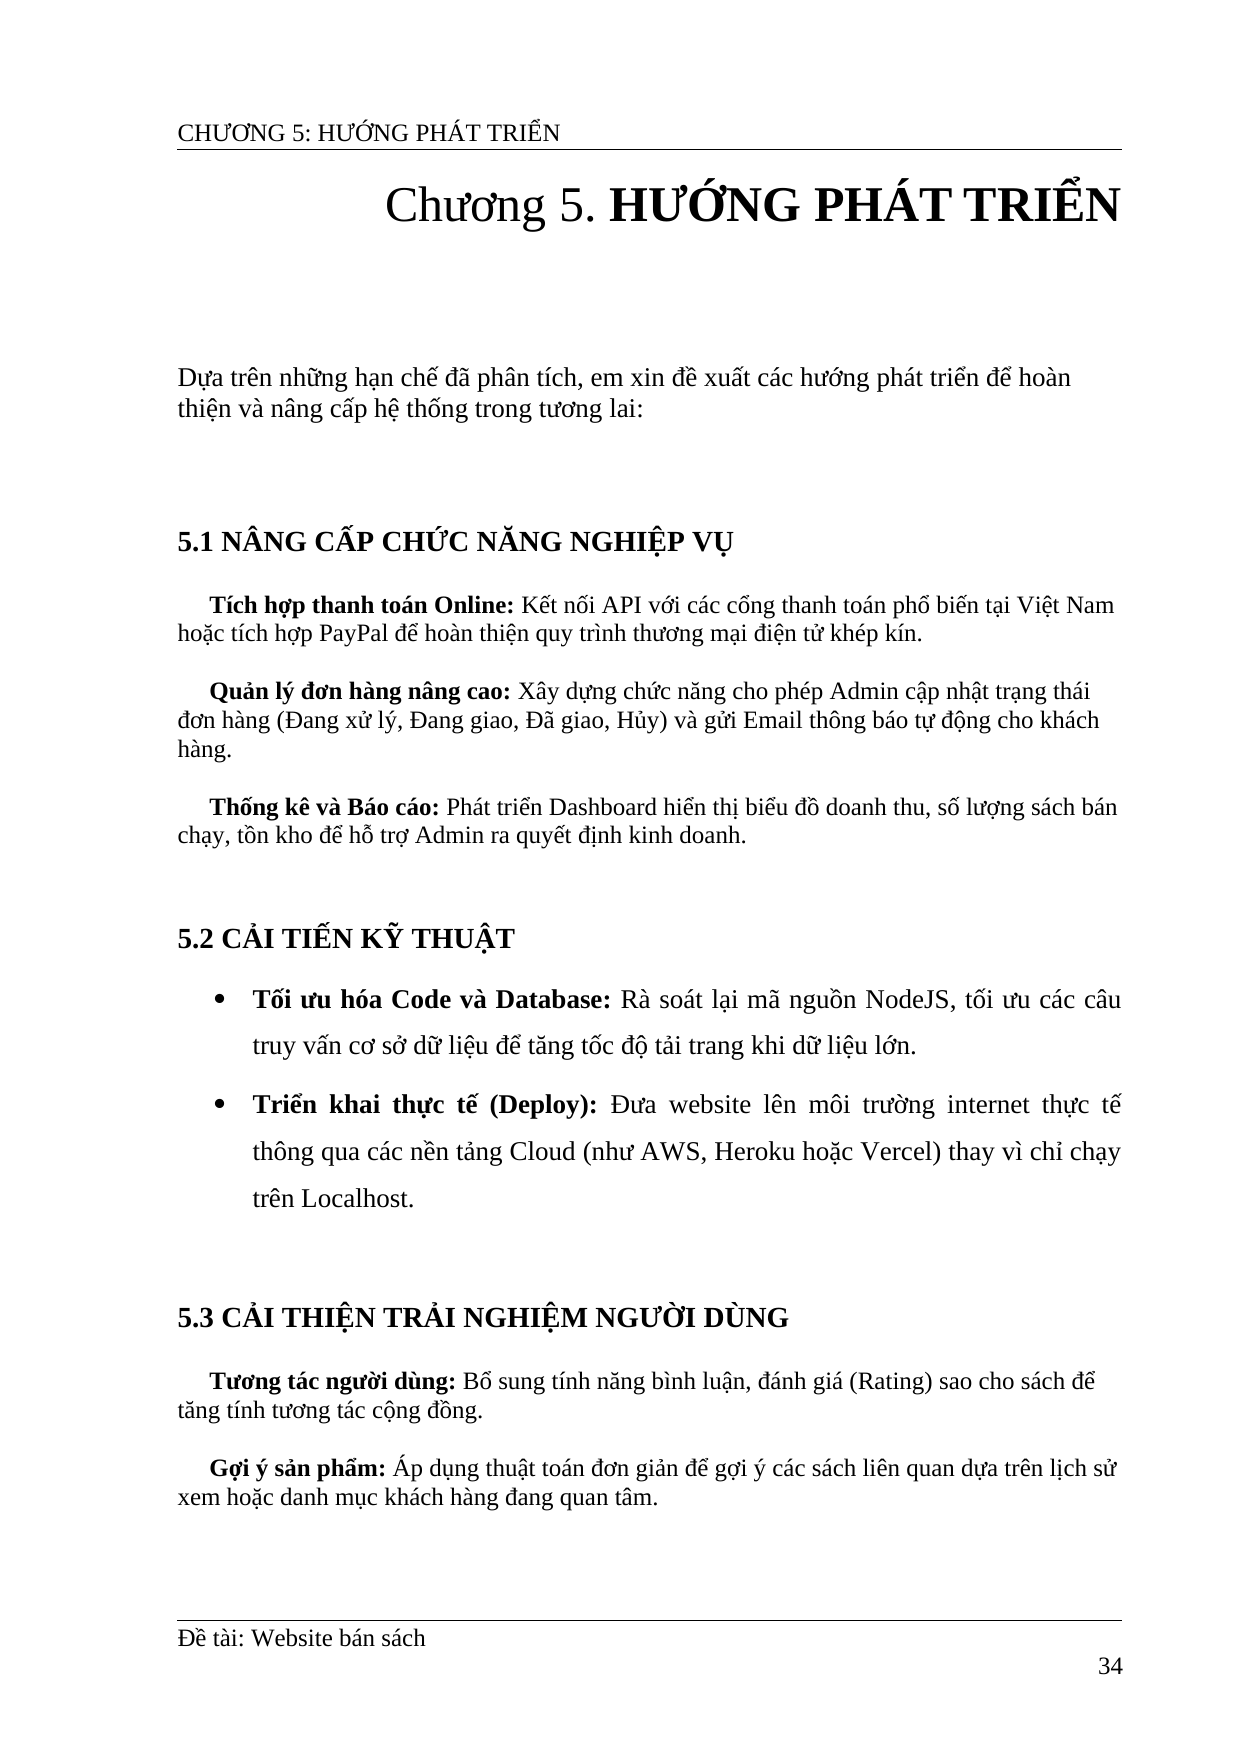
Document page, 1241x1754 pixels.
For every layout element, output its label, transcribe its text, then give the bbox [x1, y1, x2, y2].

subtitle Nâng cấp chức năng nghiệp vụ [177, 515, 1122, 561]
subtitle Cải tiến kỹ thuật [177, 912, 1122, 958]
list Triển khai thực tế (Deploy): Đưa website lên môi trường internet thực tế thông qua các nền tảng Cloud (như AWS, Heroku hoặc Vercel) thay vì chỉ chạy trên Localhost. [215, 1089, 1122, 1213]
text  Thống kê và Báo cáo: Phát triển Dashboard hiển thị biểu đồ doanh thu, số lượng sách bán chạy, tồn kho để hỗ trợ Admin ra quyết định kinh doanh. [177, 792, 1122, 849]
subtitle HƯỚNG PHÁT TRIỂN [177, 175, 1122, 232]
list Tối ưu hóa Code và Database: Rà soát lại mã nguồn NodeJS, tối ưu các câu truy vấn cơ sở dữ liệu để tăng tốc độ tải trang khi dữ liệu lớn. [215, 983, 1122, 1061]
text  Gợi ý sản phẩm: Áp dụng thuật toán đơn giản để gợi ý các sách liên quan dựa trên lịch sử xem hoặc danh mục khách hàng đang quan tâm. [177, 1453, 1122, 1510]
text  Tích hợp thanh toán Online: Kết nối API với các cổng thanh toán phổ biến tại Việt Nam hoặc tích hợp PayPal để hoàn thiện quy trình thương mại điện tử khép kín. [177, 590, 1122, 647]
text  Tương tác người dùng: Bổ sung tính năng bình luận, đánh giá (Rating) sao cho sách để tăng tính tương tác cộng đồng. [177, 1366, 1122, 1424]
text  Quản lý đơn hàng nâng cao: Xây dựng chức năng cho phép Admin cập nhật trạng thái đơn hàng (Đang xử lý, Đang giao, Đã giao, Hủy) và gửi Email thông báo tự động cho khách hàng. [177, 676, 1122, 763]
text Dựa trên những hạn chế đã phân tích, em xin đề xuất các hướng phát triển để hoàn thiện và nâng cấp hệ thống trong tương lai: [177, 361, 1122, 423]
subtitle Cải thiện trải nghiệm người dùng [177, 1291, 1122, 1337]
